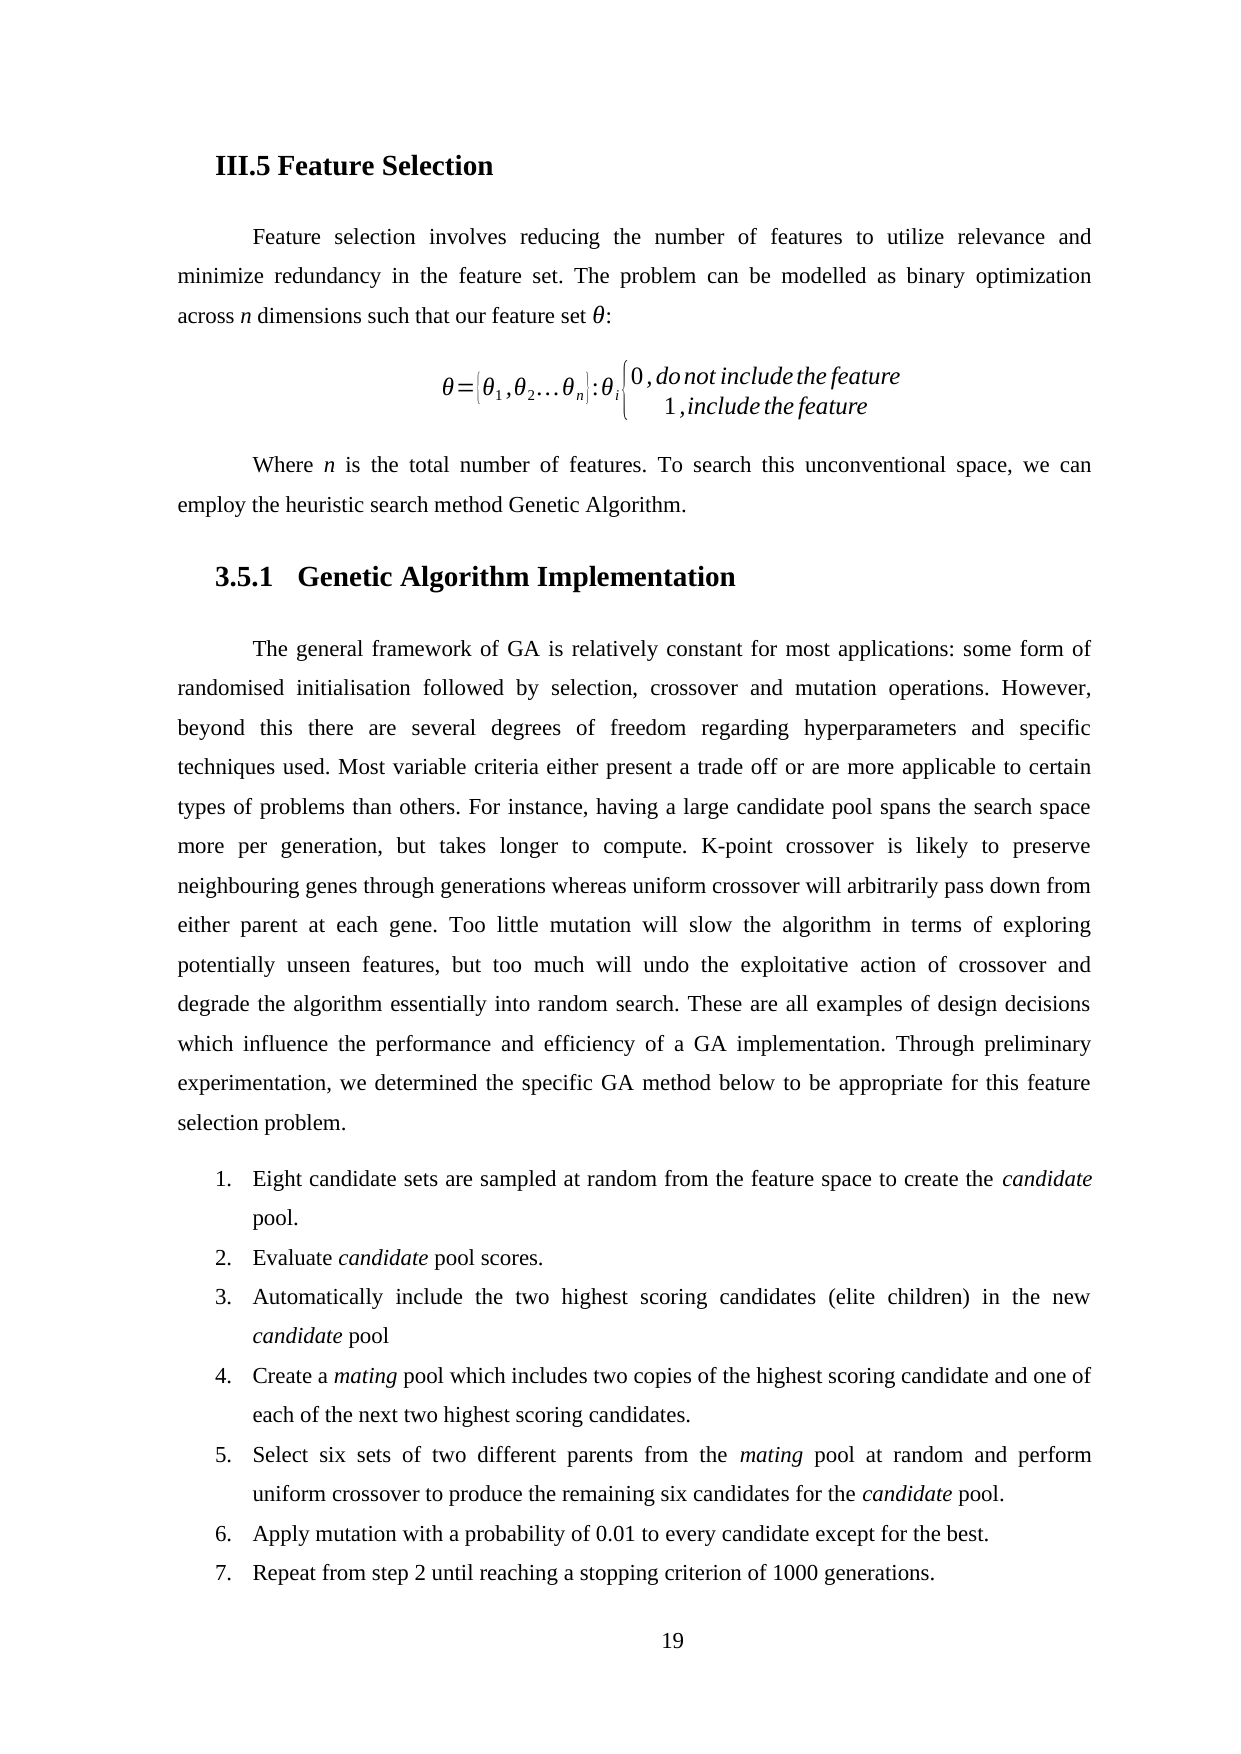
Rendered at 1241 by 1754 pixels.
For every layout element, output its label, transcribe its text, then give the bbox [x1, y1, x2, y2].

list Automatically include the two highest scoring candidates (elite children) in the new candidate pool [215, 1283, 1092, 1349]
list Create a mating pool which includes two copies of the highest scoring candidate and one of each of the next two highest scoring candidates. [215, 1362, 1092, 1428]
list Select six sets of two different parents from the mating pool at random and perform uniform crossover to produce the remaining six candidates for the candidate pool. [215, 1441, 1092, 1507]
list Eight candidate sets are sampled at random from the feature space to create the candidate pool. [215, 1165, 1092, 1231]
text Feature selection involves reducing the number of features to utilize relevance and minimize redundancy in the feature set. The problem can be modelled as binary optimization across n dimensions such that our feature set : [177, 223, 1092, 329]
list Repeat from step 2 until reaching a stopping criterion of 1000 generations. [215, 1559, 1092, 1586]
subtitle Genetic Algorithm Implementation [215, 559, 1092, 593]
list Evaluate candidate pool scores. [215, 1244, 1092, 1270]
text Where n is the total number of features. To search this unconventional space, we can employ the heuristic search method Genetic Algorithm. [177, 451, 1092, 517]
text The general framework of GA is relatively constant for most applications: some form of randomised initialisation followed by selection, crossover and mutation operations. However, beyond this there are several degrees of freedom regarding hyperparameters and specific techniques used. Most variable criteria either present a trade off or are more applicable to certain types of problems than others. For instance, having a large candidate pool spans the search space more per generation, but takes longer to compute. K-point crossover is likely to preserve neighbouring genes through generations whereas uniform crossover will arbitrarily pass down from either parent at each gene. Too little mutation will slow the algorithm in terms of exploring potentially unseen features, but too much will undo the exploitative action of crossover and degrade the algorithm essentially into random search. These are all examples of design decisions which influence the performance and efficiency of a GA implementation. Through preliminary experimentation, we determined the specific GA method below to be appropriate for this feature selection problem. [177, 635, 1092, 1135]
subtitle Feature Selection [215, 148, 1092, 181]
list Apply mutation with a probability of 0.01 to every candidate except for the best. [215, 1520, 1092, 1546]
